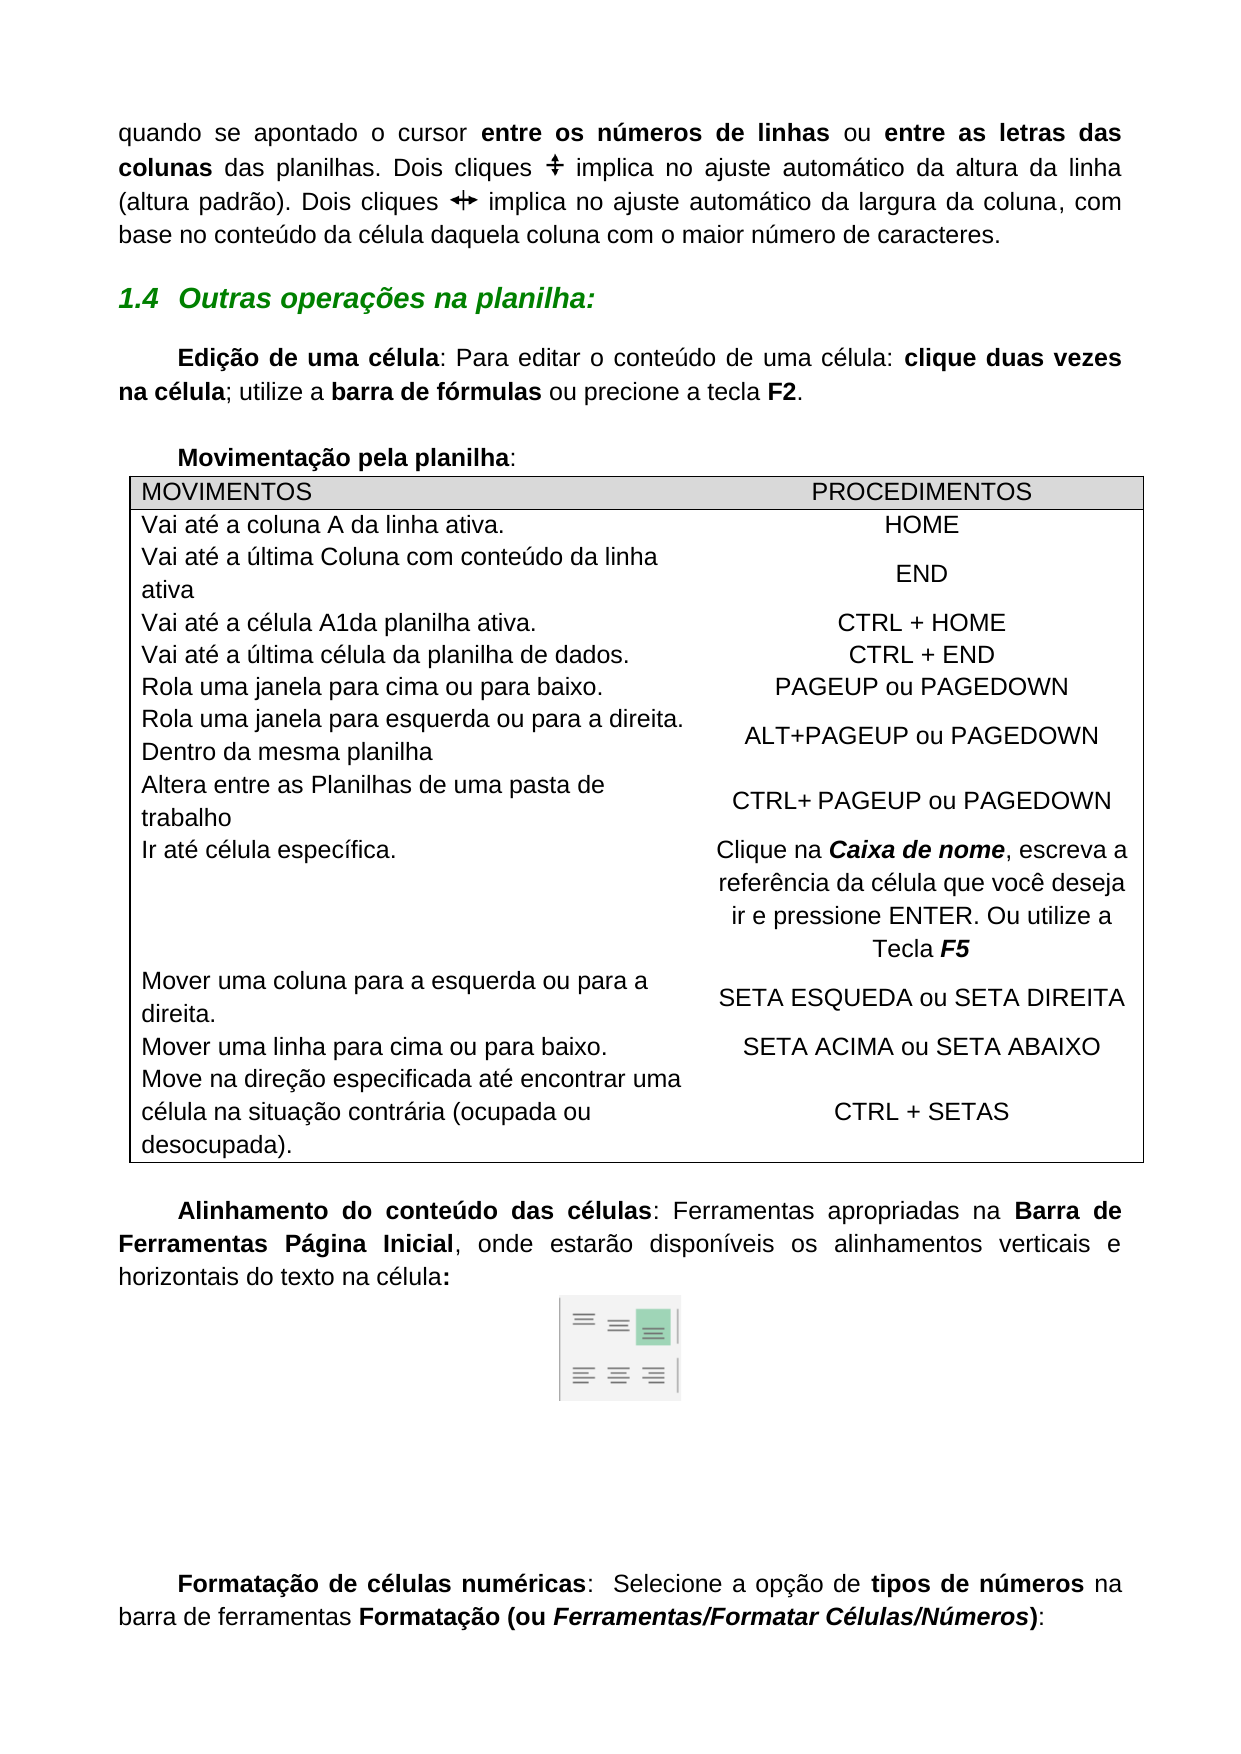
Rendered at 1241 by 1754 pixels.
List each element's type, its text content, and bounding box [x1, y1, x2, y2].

table_cell PAGEUP ou PAGEDOWN [700, 672, 1143, 704]
table_cell SETA ESQUEDA ou SETA DIREITA [700, 966, 1143, 1032]
table_cell Clique na Caixa de nome, escreva a referência da célula que você deseja ir e pressione ENTER. Ou utilize a Tecla F5 [700, 835, 1143, 966]
table_cell Vai até a coluna A da linha ativa. [131, 510, 700, 542]
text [118, 118, 1122, 249]
table_cell Mover uma coluna para a esquerda ou para a direita. [131, 966, 700, 1032]
text Movimentação pela planilha: [118, 442, 1122, 471]
table_header MOVIMENTOS [131, 477, 700, 509]
table_cell CTRL + HOME [700, 608, 1143, 640]
table_cell Vai até a última Coluna com conteúdo da linha ativa [131, 542, 700, 607]
table_cell Ir até célula específica. [131, 835, 700, 966]
table_cell ALT+PAGEUP ou PAGEDOWN [700, 704, 1143, 770]
picture [544, 151, 565, 177]
table_cell Vai até a célula A1da planilha ativa. [131, 608, 700, 640]
table_cell CTRL + SETAS [700, 1064, 1143, 1162]
table_cell CTRL + END [700, 640, 1143, 672]
table_cell Mover uma linha para cima ou para baixo. [131, 1032, 700, 1064]
table_cell SETA ACIMA ou SETA ABAIXO [700, 1032, 1143, 1064]
picture [448, 185, 479, 211]
table_cell Altera entre as Planilhas de uma pasta de trabalho [131, 770, 700, 835]
table_cell END [700, 542, 1143, 607]
table_cell Rola uma janela para cima ou para baixo. [131, 672, 700, 704]
table_cell HOME [700, 510, 1143, 542]
text Edição de uma célula: Para editar o conteúdo de uma célula: clique duas vezes na célula; utilize a barra de fórmulas ou precione a tecla F2. [118, 343, 1122, 405]
table_header PROCEDIMENTOS [700, 477, 1143, 509]
text Formatação de células numéricas: Selecione a opção de tipos de números na barra de ferramentas Formatação (ou Ferramentas/Formatar Células/Números): [118, 1569, 1122, 1631]
table_cell Vai até a última célula da planilha de dados. [131, 640, 700, 672]
table_cell Rola uma janela para esquerda ou para a direita. Dentro da mesma planilha [131, 704, 700, 770]
picture [559, 1295, 682, 1401]
text Alinhamento do conteúdo das células: Ferramentas apropriadas na Barra de Ferramentas Página Inicial, onde estarão disponíveis os alinhamentos verticais e horizontais do texto na célula: [118, 1196, 1122, 1291]
subtitle Outras operações na planilha: [118, 281, 1122, 314]
table_cell Move na direção especificada até encontrar uma célula na situação contrária (ocupada ou desocupada). [131, 1064, 700, 1162]
table_cell CTRL+ PAGEUP ou PAGEDOWN [700, 770, 1143, 835]
